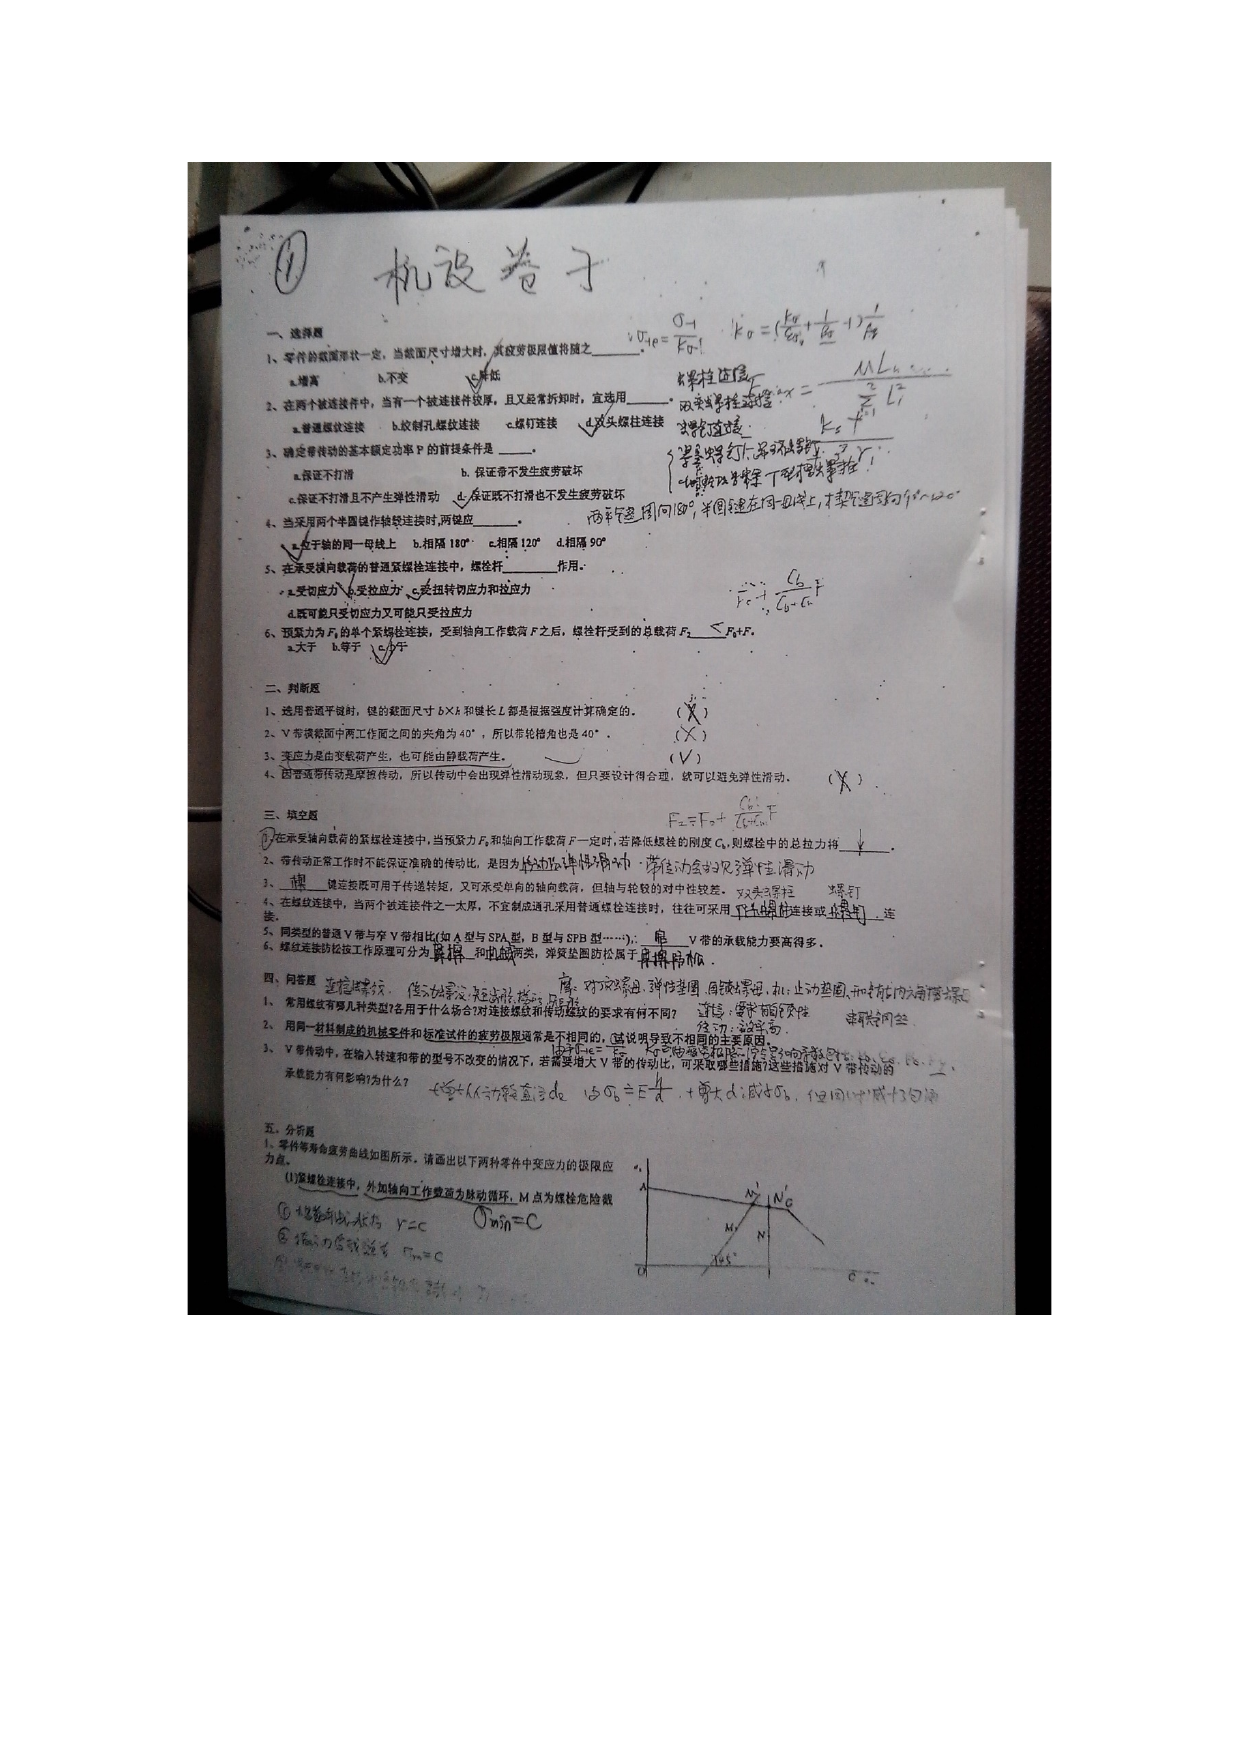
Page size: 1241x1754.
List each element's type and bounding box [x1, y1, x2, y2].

picture [187, 162, 1052, 1315]
